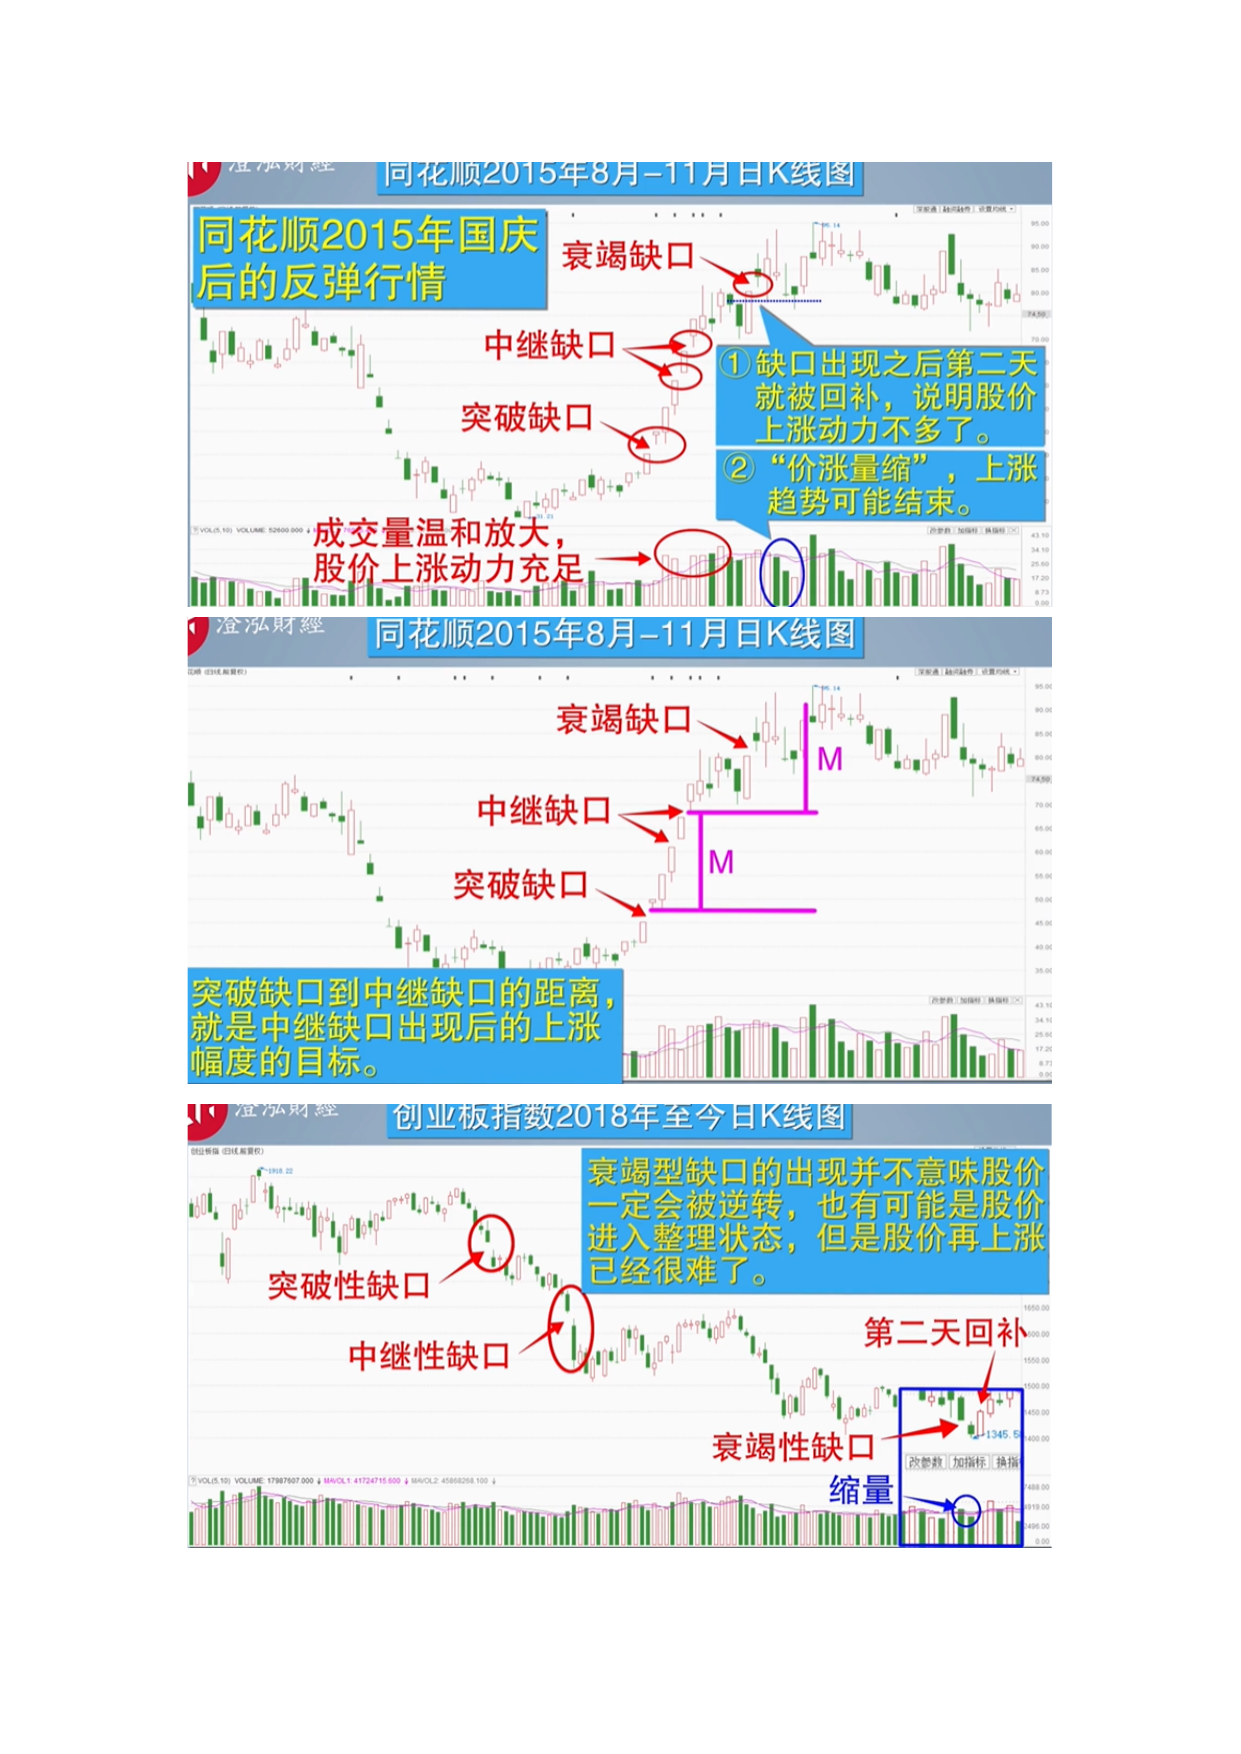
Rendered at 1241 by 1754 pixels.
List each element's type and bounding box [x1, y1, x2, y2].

picture [187, 617, 1052, 1084]
picture [187, 1104, 1052, 1548]
picture [187, 162, 1053, 607]
